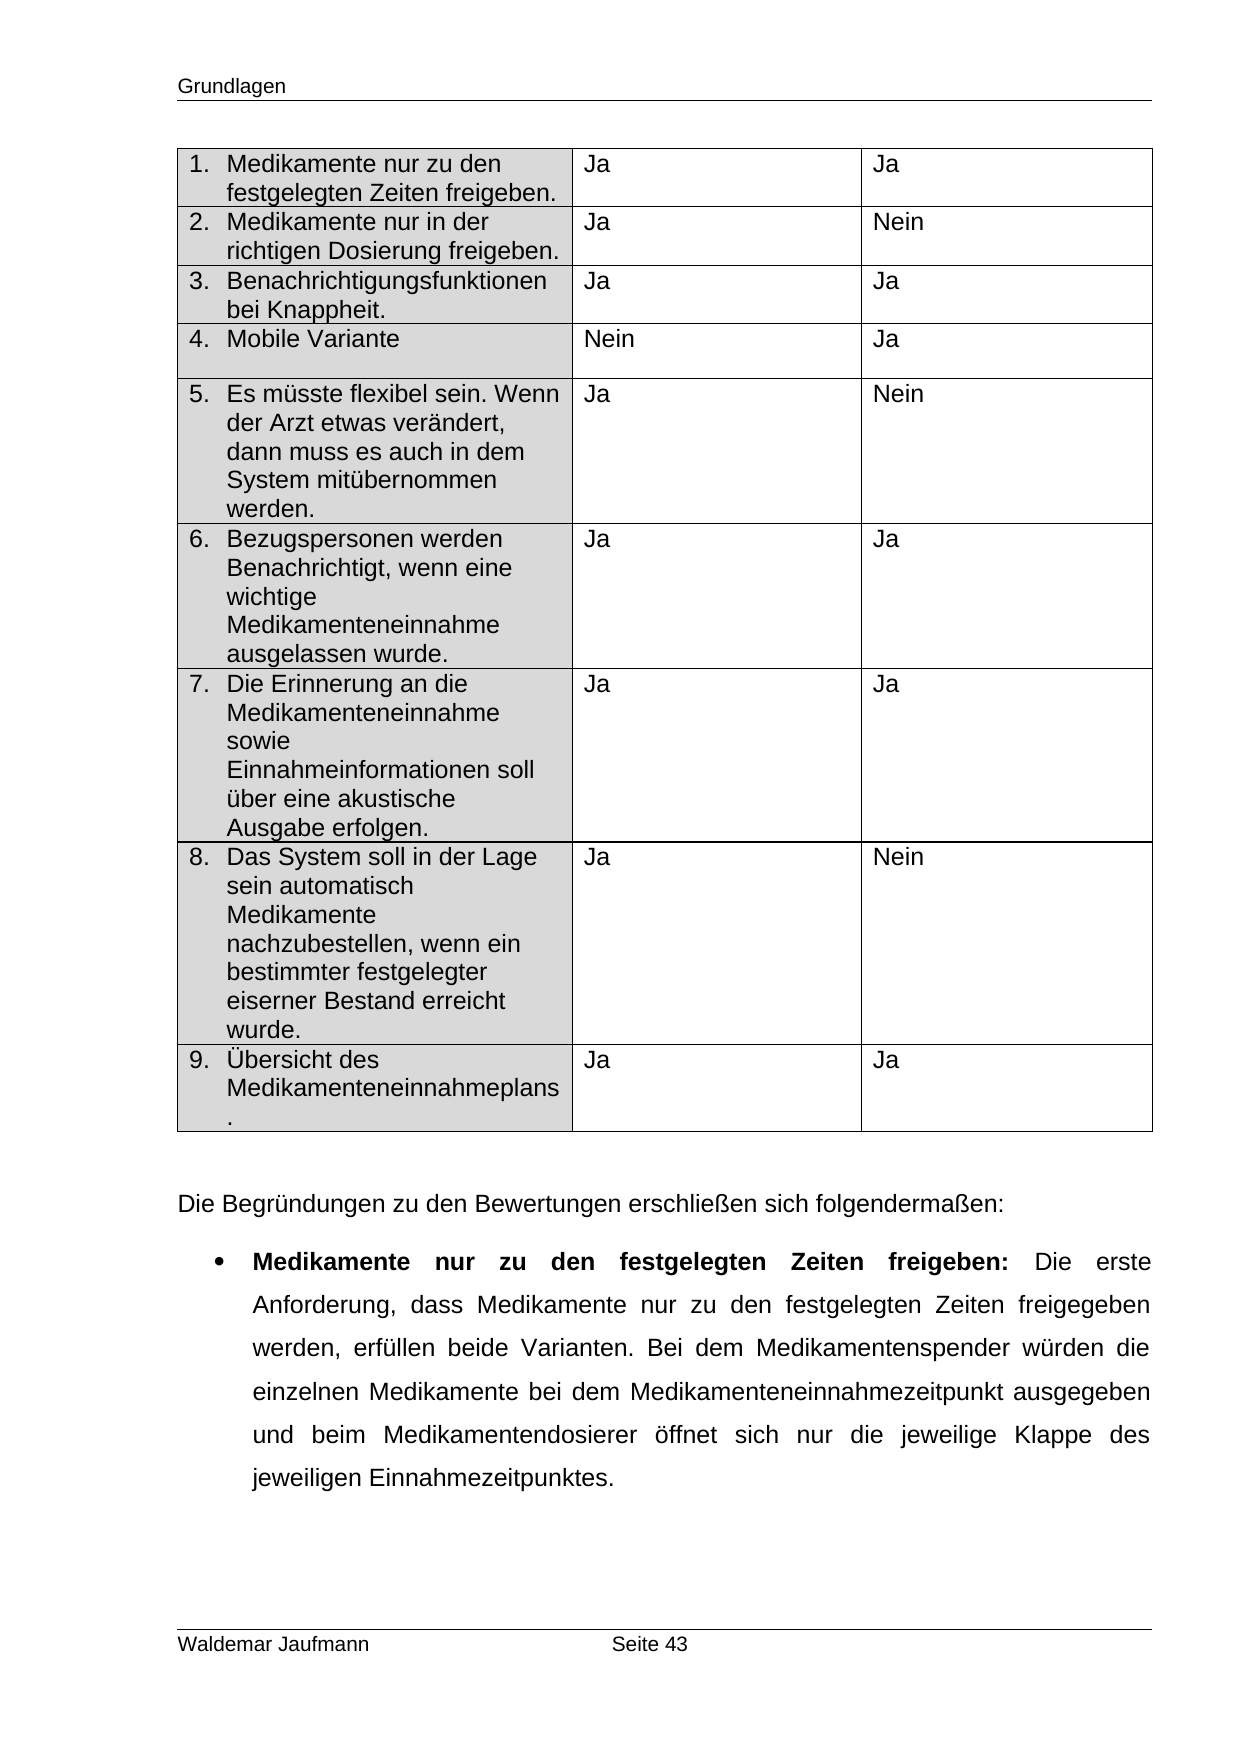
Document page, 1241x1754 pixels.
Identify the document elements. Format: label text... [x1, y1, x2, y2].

table_cell Nein [573, 324, 861, 378]
table_cell Ja [862, 324, 1152, 378]
table_cell Nein [862, 207, 1152, 265]
table_cell Ja [573, 379, 861, 523]
table_cell Nein [862, 379, 1152, 523]
table_cell Medikamente nur zu den festgelegten Zeiten freigeben. [178, 149, 572, 206]
table_cell Ja [573, 1045, 861, 1131]
table_cell Ja [862, 1045, 1152, 1131]
list Medikamente nur zu den festgelegten Zeiten freigeben: Die erste Anforderung, dass Medikamente nur zu den festgelegten Zeiten freigegeben werden, erfüllen beide Varianten. Bei dem Medikamentenspender würden die einzelnen Medikamente bei dem Medikamenteneinnahmezeitpunkt ausgegeben und beim Medikamentendosierer öffnet sich nur die jeweilige Klappe des jeweiligen Einnahmezeitpunktes. [215, 1247, 1152, 1491]
table_cell Ja [573, 669, 861, 841]
table_cell Nein [862, 843, 1152, 1044]
table_cell Ja [573, 524, 861, 668]
table_cell Ja [862, 149, 1152, 206]
table_cell Ja [573, 266, 861, 323]
table_cell Ja [862, 266, 1152, 323]
table_cell Ja [573, 843, 861, 1044]
table_cell Das System soll in der Lage sein automatisch Medikamente nachzubestellen, wenn ein bestimmter festgelegter eiserner Bestand erreicht wurde. [178, 843, 572, 1044]
table_cell Ja [573, 149, 861, 206]
table_cell Es müsste flexibel sein. Wenn der Arzt etwas verändert, dann muss es auch in dem System mitübernommen werden. [178, 379, 572, 523]
table_cell Übersicht des Medikamenteneinnahmeplans. [178, 1045, 572, 1131]
table_cell Medikamente nur in der richtigen Dosierung freigeben. [178, 207, 572, 265]
table_cell Benachrichtigungsfunktionen bei Knappheit. [178, 266, 572, 323]
table_cell Bezugspersonen werden Benachrichtigt, wenn eine wichtige Medikamenteneinnahme ausgelassen wurde. [178, 524, 572, 668]
table_cell Mobile Variante [178, 324, 572, 378]
table_cell Ja [862, 669, 1152, 841]
text Die Begründungen zu den Bewertungen erschließen sich folgendermaßen: [177, 1189, 1152, 1218]
table_cell Ja [862, 524, 1152, 668]
table_cell Ja [573, 207, 861, 265]
table_cell Die Erinnerung an die Medikamenteneinnahme sowie Einnahmeinformationen soll über eine akustische Ausgabe erfolgen. [178, 669, 572, 841]
